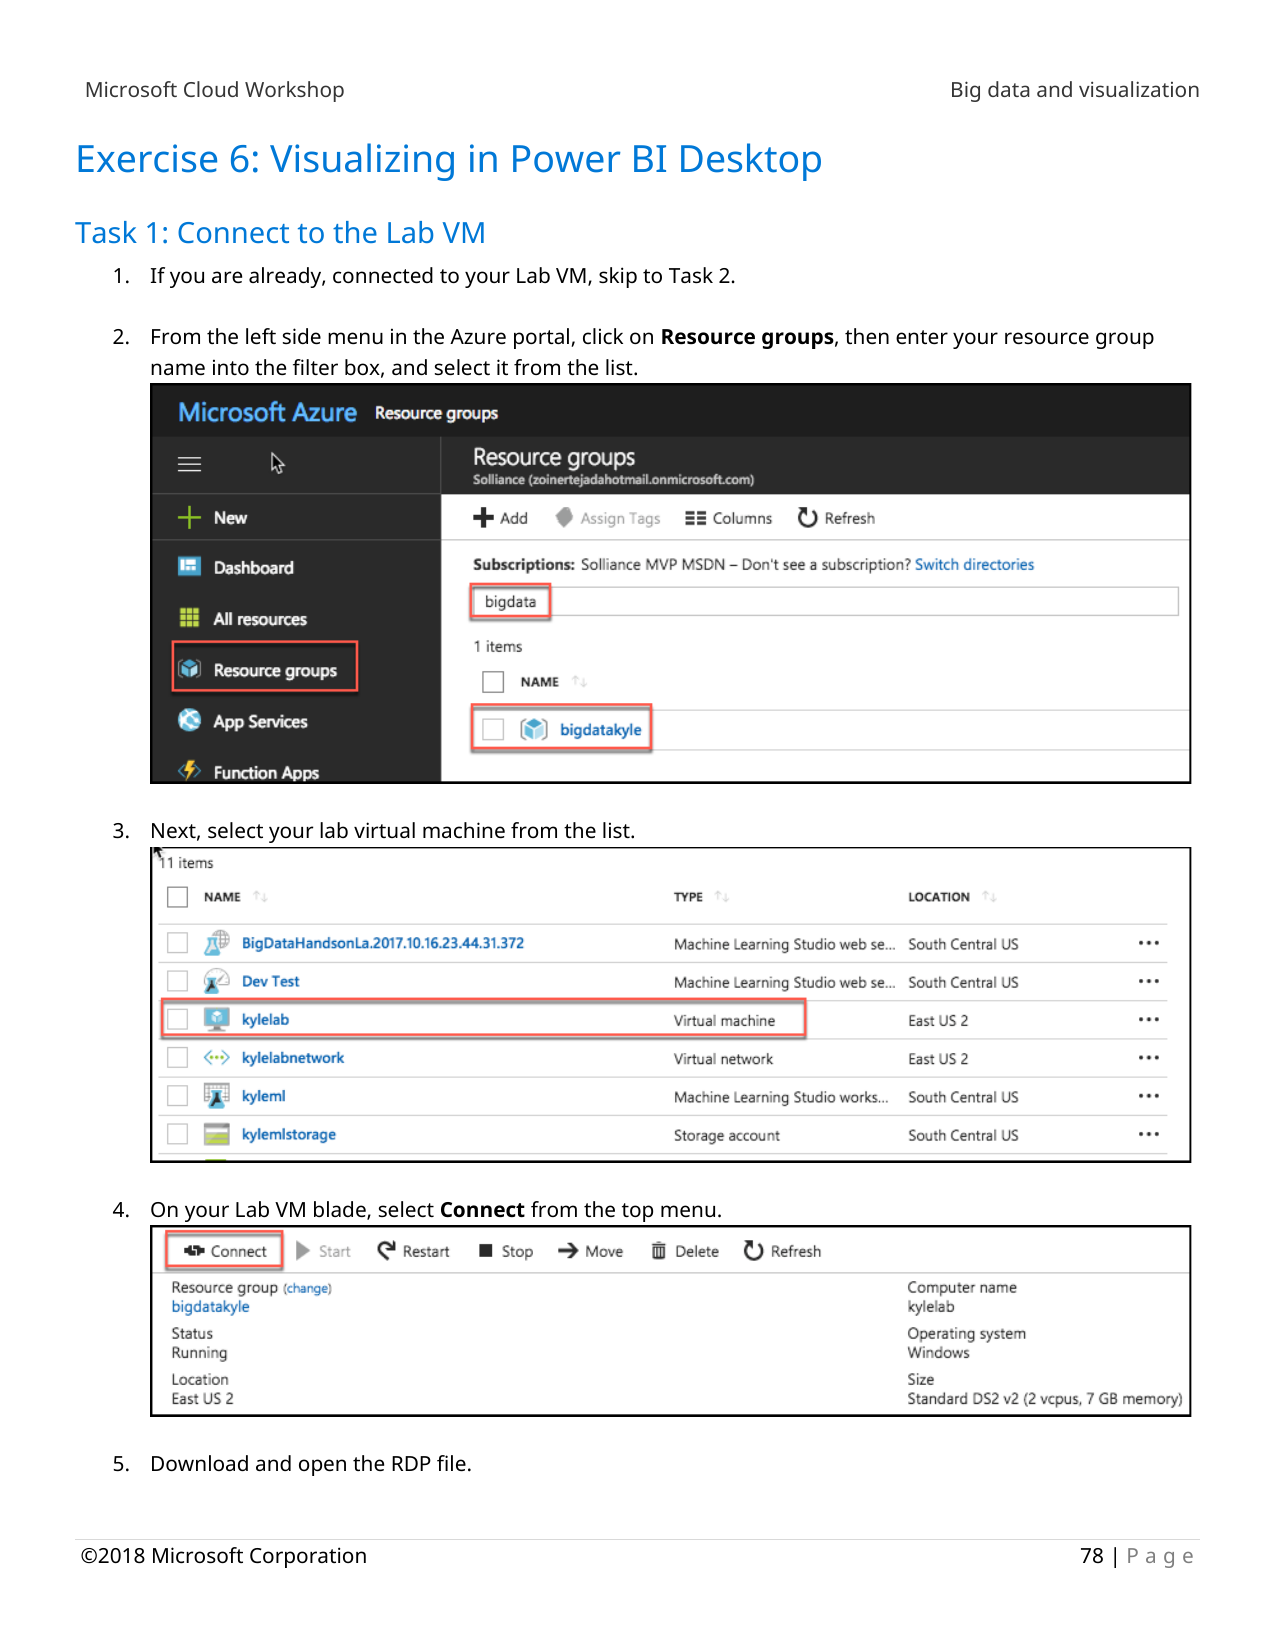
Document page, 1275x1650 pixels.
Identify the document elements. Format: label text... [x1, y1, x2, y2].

picture [150, 383, 1192, 784]
picture [150, 1225, 1192, 1417]
subtitle Task 1: Connect to the Lab VM [75, 212, 1200, 252]
subtitle Exercise 6: Visualizing in Power BI Desktop [75, 132, 1200, 183]
picture [150, 847, 1192, 1163]
list If you are already, connected to your Lab VM, skip to Task 2. [112, 261, 1200, 289]
list Download and open the RDP file. [112, 1449, 1200, 1478]
